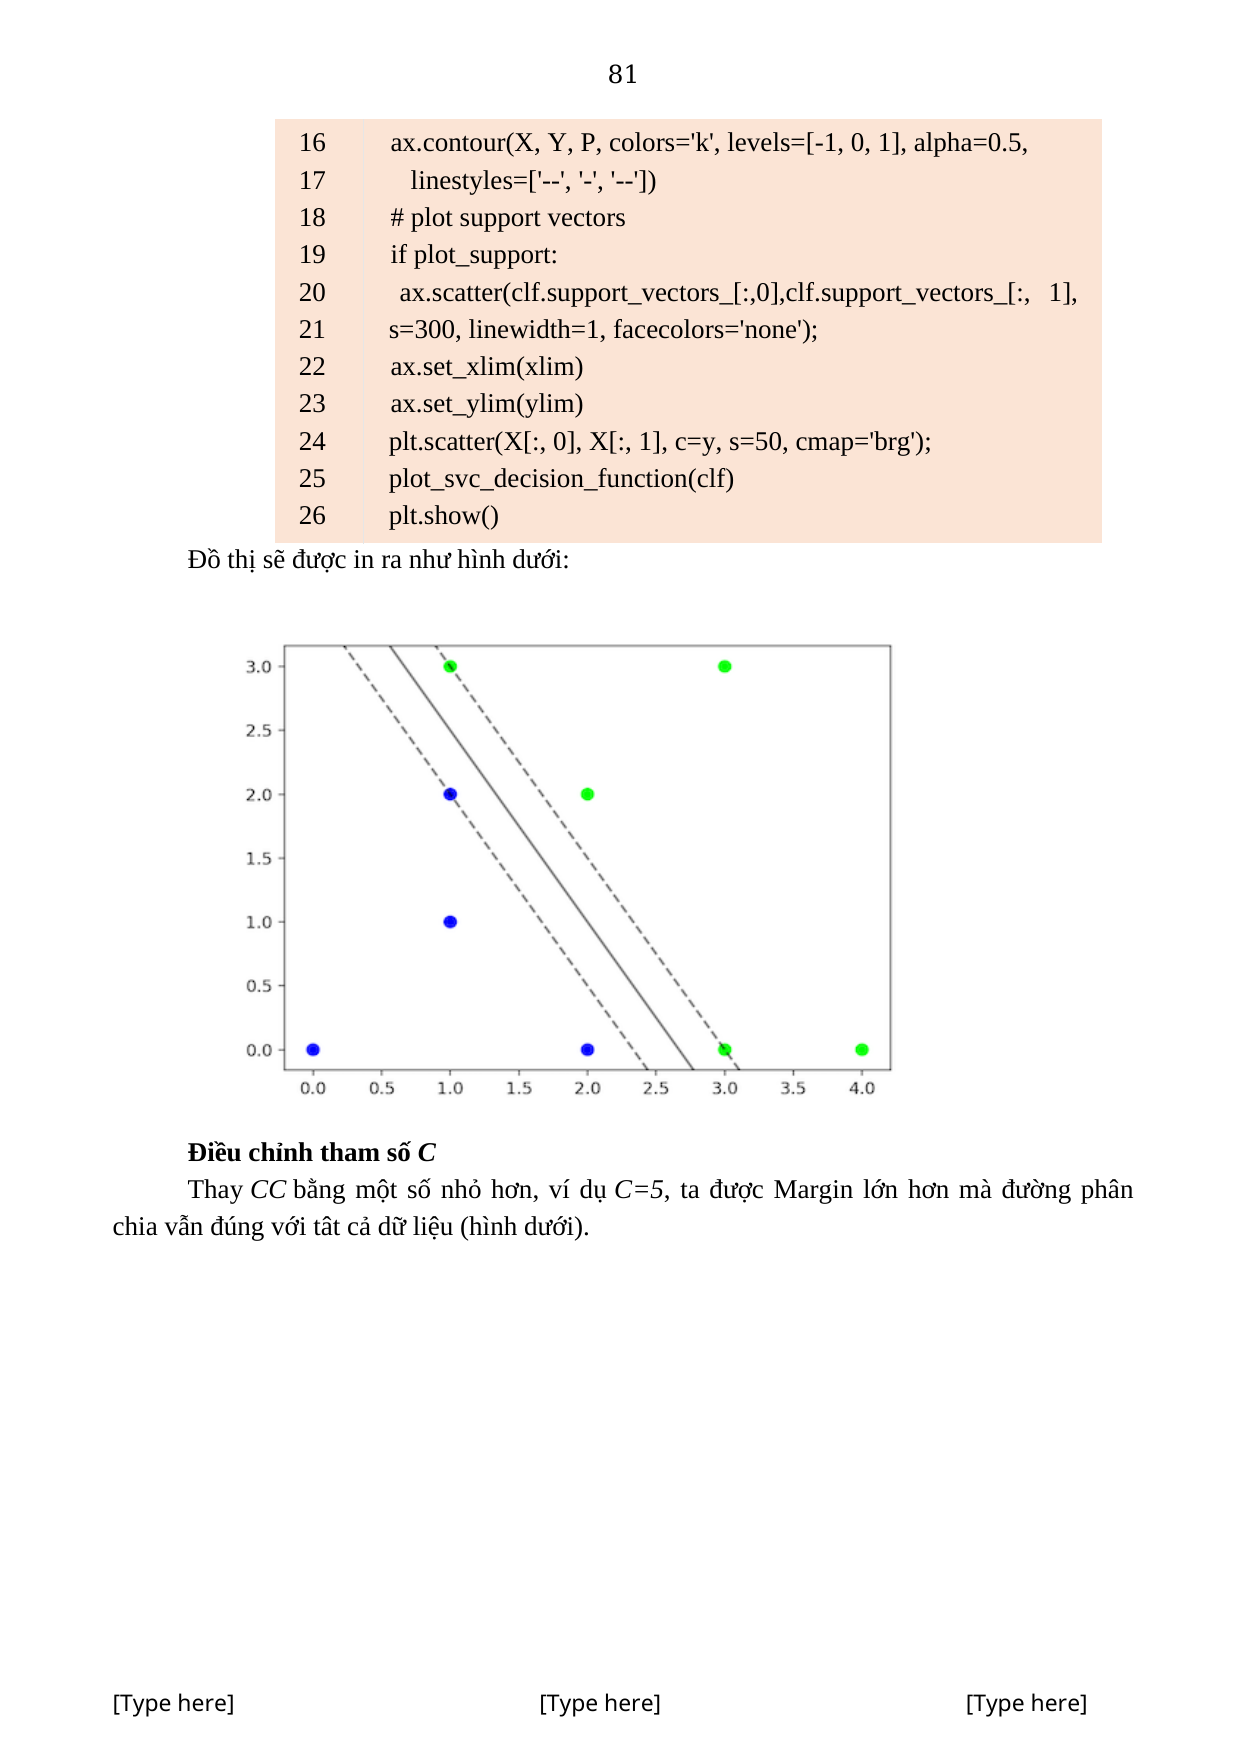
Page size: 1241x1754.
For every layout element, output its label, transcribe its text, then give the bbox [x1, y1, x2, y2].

picture [187, 580, 969, 1131]
text Đồ thị sẽ được in ra như hình dưới: [112, 543, 1134, 575]
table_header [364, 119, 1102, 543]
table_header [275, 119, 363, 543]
text Điều chỉnh tham số C [112, 1136, 1134, 1167]
text Thay CC bằng một số nhỏ hơn, ví dụ C=5, ta được Margin lớn hơn mà đường phân chia vẫn đúng với tât cả dữ liệu (hình dưới). [112, 1173, 1134, 1242]
